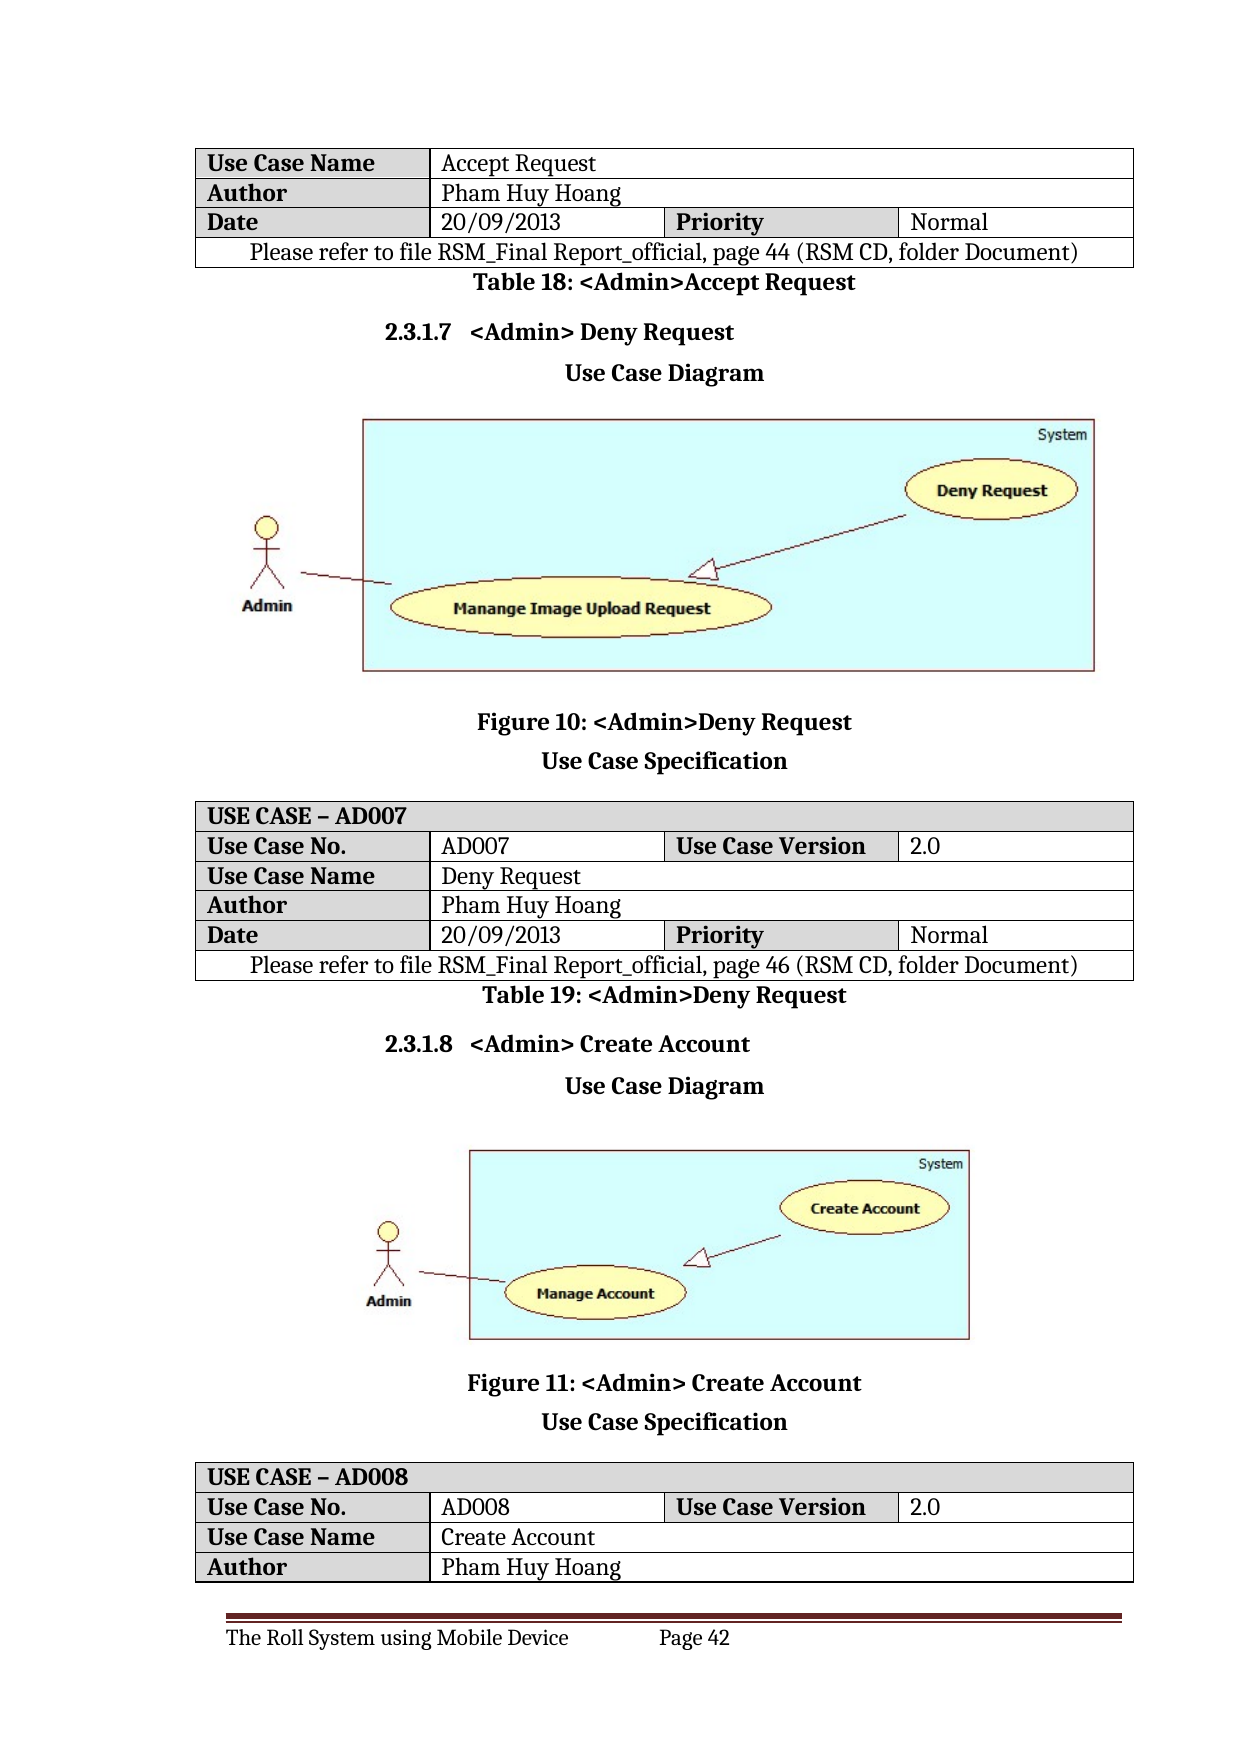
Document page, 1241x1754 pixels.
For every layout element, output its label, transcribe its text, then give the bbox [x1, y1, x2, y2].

subtitle Use Case Diagram [207, 359, 1122, 387]
table_cell 2.0 [899, 832, 1133, 861]
table_cell Create Account [431, 1523, 1133, 1552]
table_cell Use Case Version [665, 1493, 898, 1522]
table_cell Author [196, 179, 429, 207]
table_cell 20/09/2013 [431, 208, 664, 237]
table_cell Accept Request [431, 149, 1133, 177]
text Table 18: <Admin>Accept Request [207, 268, 1122, 297]
table_cell Priority [665, 921, 898, 950]
picture [334, 1125, 995, 1365]
table_cell Deny Request [431, 862, 1133, 890]
subtitle <Admin> Create Account [385, 1030, 1122, 1059]
text Table 19: <Admin>Deny Request [207, 981, 1122, 1009]
table_header USE CASE – AD008 [196, 1463, 1133, 1492]
table_cell AD007 [431, 832, 664, 861]
table_cell Date [196, 921, 429, 950]
subtitle Use Case Specification [207, 1408, 1122, 1437]
table_cell Author [196, 891, 429, 920]
table_cell Pham Huy Hoang [431, 179, 1133, 207]
table_cell Use Case No. [196, 1493, 429, 1522]
table_cell Use Case Name [196, 862, 429, 890]
table_cell Author [196, 1553, 429, 1581]
table_cell Please refer to file RSM_Final Report_official, page 44 (RSM CD, folder Document) [196, 238, 1133, 267]
table_cell Pham Huy Hoang [431, 1553, 1133, 1581]
text Figure 11: <Admin> Create Account [207, 1369, 1122, 1398]
table_cell Use Case No. [196, 832, 429, 861]
table_cell 2.0 [899, 1493, 1133, 1522]
text Figure 10: <Admin>Deny Request [207, 708, 1122, 737]
table_header USE CASE – AD007 [196, 802, 1133, 831]
table_cell Normal [899, 208, 1133, 237]
table_cell 20/09/2013 [431, 921, 664, 950]
picture [206, 391, 1123, 700]
subtitle <Admin> Deny Request [385, 317, 1122, 346]
table_cell Use Case Version [665, 832, 898, 861]
subtitle Use Case Specification [207, 747, 1122, 776]
table_cell Use Case Name [196, 149, 429, 177]
table_cell Use Case Name [196, 1523, 429, 1552]
table_cell Date [196, 208, 429, 237]
table_cell Please refer to file RSM_Final Report_official, page 46 (RSM CD, folder Document) [196, 951, 1133, 980]
table_cell AD008 [431, 1493, 664, 1522]
subtitle Use Case Diagram [207, 1072, 1122, 1100]
table_cell Priority [665, 208, 898, 237]
table_cell Pham Huy Hoang [431, 891, 1133, 920]
table_cell Normal [899, 921, 1133, 950]
